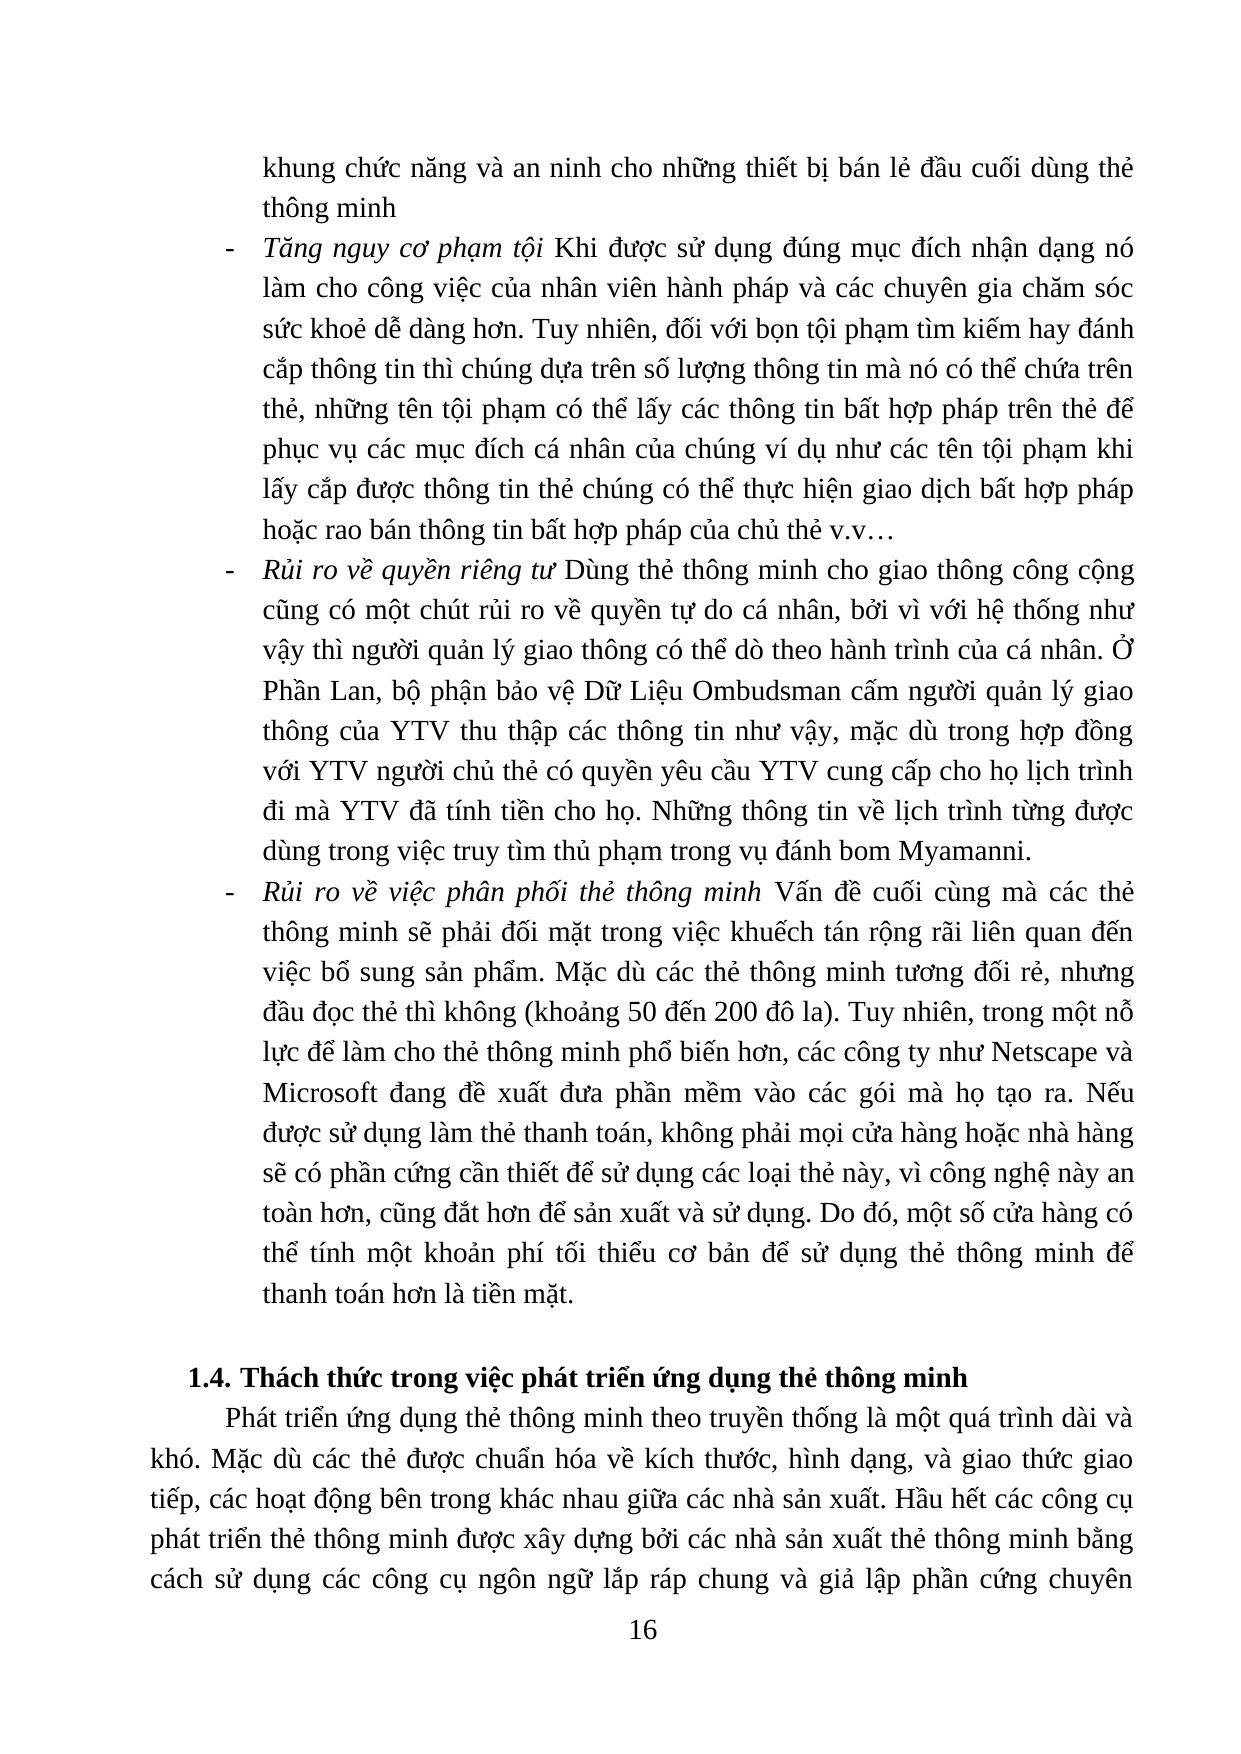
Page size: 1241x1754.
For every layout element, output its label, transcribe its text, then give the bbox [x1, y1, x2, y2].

list Tăng nguy cơ phạm tội Khi được sử dụng đúng mục đích nhận dạng nó làm cho công việc của nhân viên hành pháp và các chuyên gia chăm sóc sức khoẻ dễ dàng hơn. Tuy nhiên, đối với bọn tội phạm tìm kiếm hay đánh cắp thông tin thì chúng dựa trên số lượng thông tin mà nó có thể chứa trên thẻ, những tên tội phạm có thể lấy các thông tin bất hợp pháp trên thẻ để phục vụ các mục đích cá nhân của chúng ví dụ như các tên tội phạm khi lấy cắp được thông tin thẻ chúng có thể thực hiện giao dịch bất hợp pháp hoặc rao bán thông tin bất hợp pháp của chủ thẻ v.v… [225, 230, 1135, 545]
list Rủi ro về việc phân phối thẻ thông minh Vấn đề cuối cùng mà các thẻ thông minh sẽ phải đối mặt trong việc khuếch tán rộng rãi liên quan đến việc bổ sung sản phẩm. Mặc dù các thẻ thông minh tương đối rẻ, nhưng đầu đọc thẻ thì không (khoảng 50 đến 200 đô la). Tuy nhiên, trong một nỗ lực để làm cho thẻ thông minh phổ biến hơn, các công ty như Netscape và Microsoft đang đề xuất đưa phần mềm vào các gói mà họ tạo ra. Nếu được sử dụng làm thẻ thanh toán, không phải mọi cửa hàng hoặc nhà hàng sẽ có phần cứng cần thiết để sử dụng các loại thẻ này, vì công nghệ này an toàn hơn, cũng đắt hơn để sản xuất và sử dụng. Do đó, một số cửa hàng có thể tính một khoản phí tối thiểu cơ bản để sử dụng thẻ thông minh để thanh toán hơn là tiền mặt. [225, 874, 1135, 1309]
subtitle Thách thức trong việc phát triển ứng dụng thẻ thông minh [187, 1360, 1135, 1394]
list Rủi ro về quyền riêng tư Dùng thẻ thông minh cho giao thông công cộng cũng có một chút rủi ro về quyền tự do cá nhân, bởi vì với hệ thống như vậy thì người quản lý giao thông có thể dò theo hành trình của cá nhân. Ở Phần Lan, bộ phận bảo vệ Dữ Liệu Ombudsman cấm người quản lý giao thông của YTV thu thập các thông tin như vậy, mặc dù trong hợp đồng với YTV người chủ thẻ có quyền yêu cầu YTV cung cấp cho họ lịch trình đi mà YTV đã tính tiền cho họ. Những thông tin về lịch trình từng được dùng trong việc truy tìm thủ phạm trong vụ đánh bom Myamanni. [225, 552, 1135, 867]
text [150, 1401, 1135, 1595]
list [225, 150, 1135, 224]
